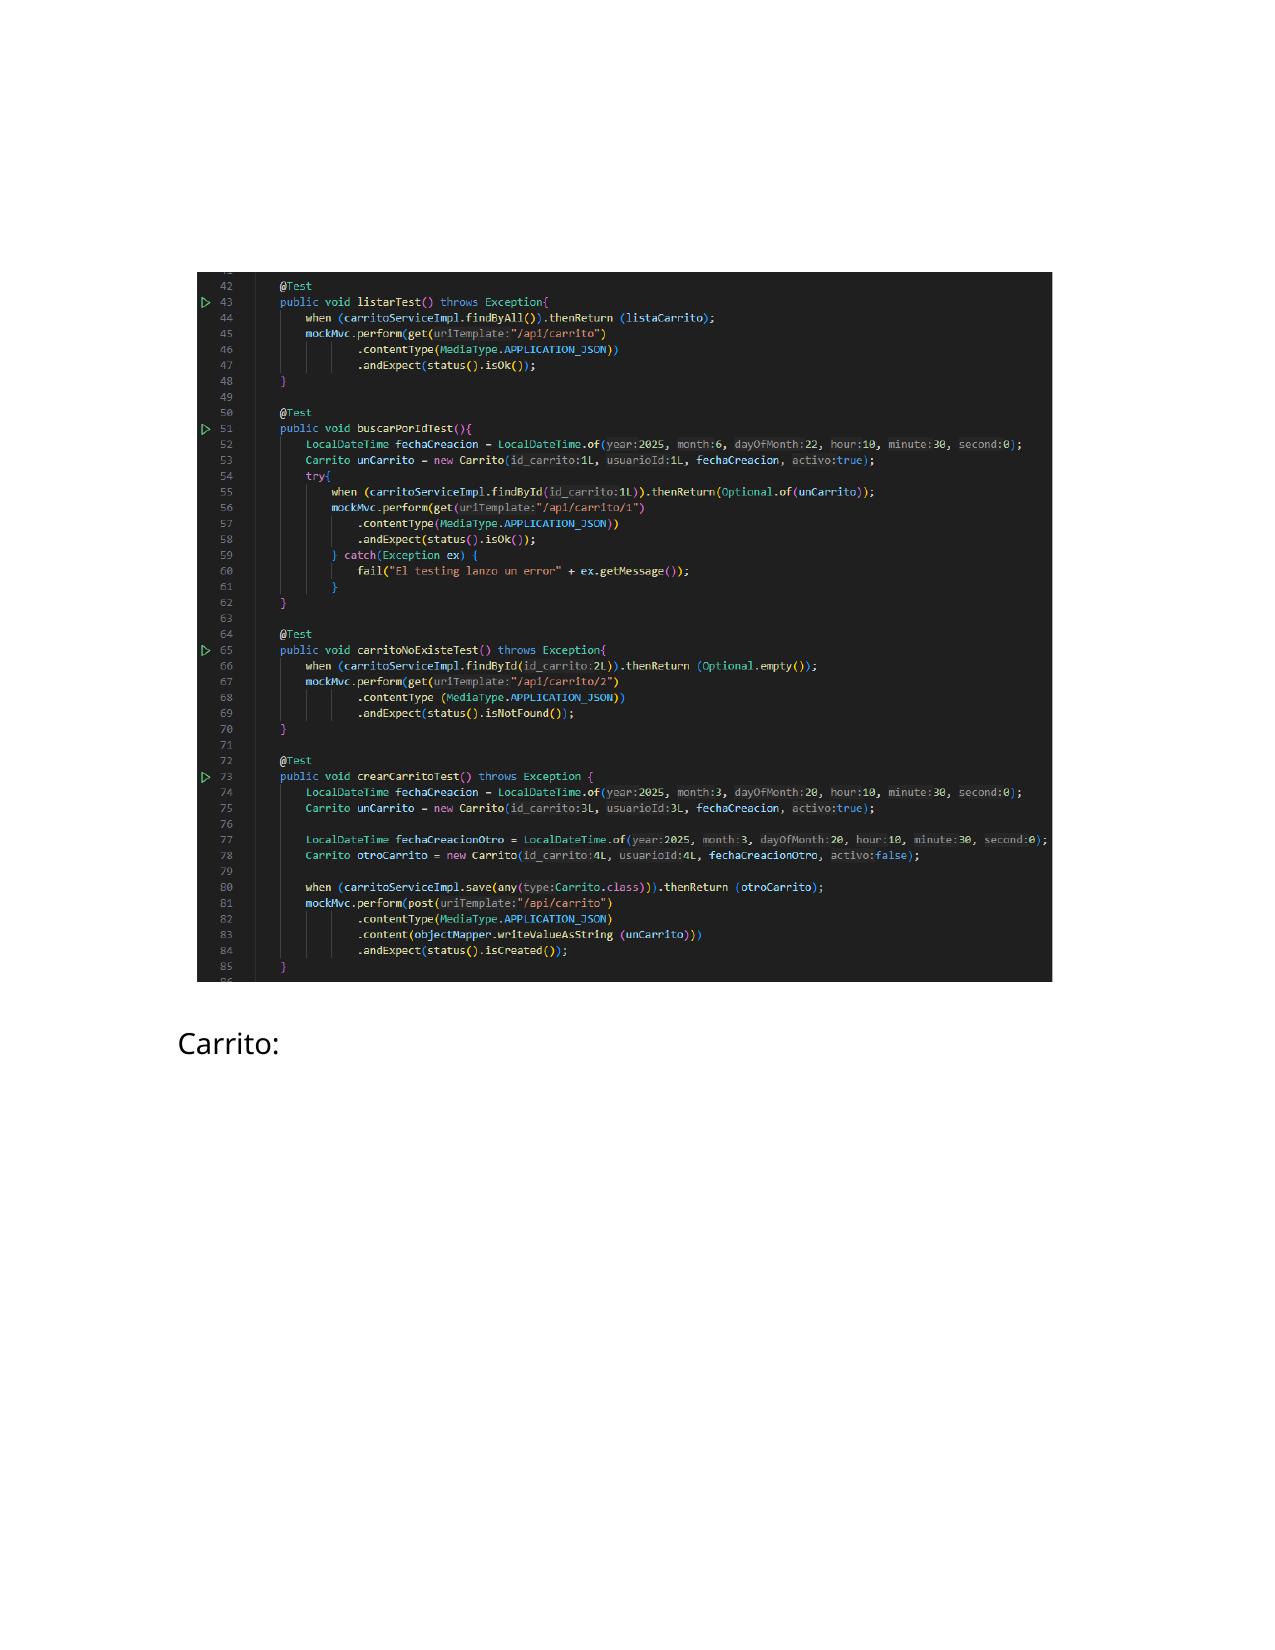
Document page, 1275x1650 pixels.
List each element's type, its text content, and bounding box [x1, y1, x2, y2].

picture [197, 272, 1053, 982]
